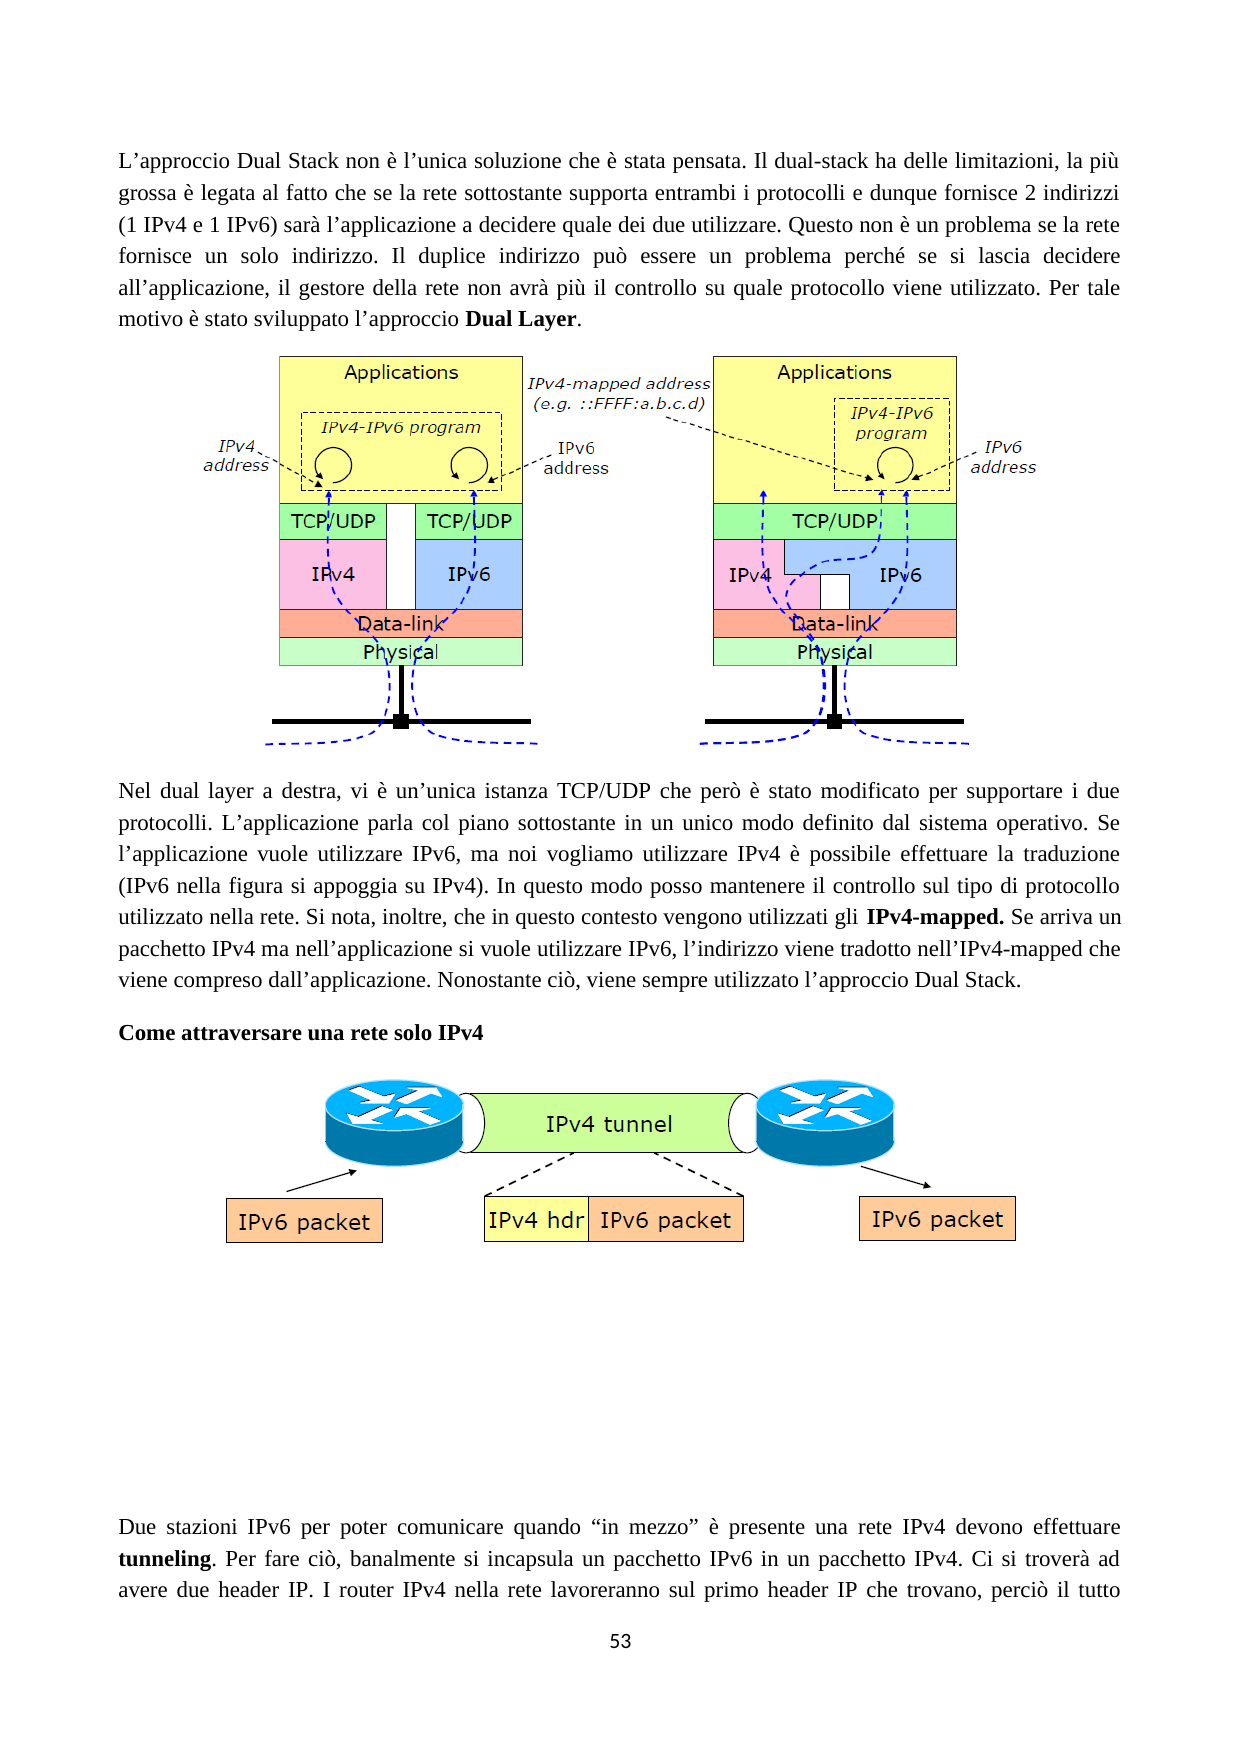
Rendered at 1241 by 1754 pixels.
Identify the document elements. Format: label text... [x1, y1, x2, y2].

text Nel dual layer a destra, vi è un’unica istanza TCP/UDP che però è stato modificato per supportare i due protocolli. L’applicazione parla col piano sottostante in un unico modo definito dal sistema operativo. Se l’applicazione vuole utilizzare IPv6, ma noi vogliamo utilizzare IPv4 è possibile effettuare la traduzione (IPv6 nella figura si appoggia su IPv4). In questo modo posso mantenere il controllo sul tipo di protocollo utilizzato nella rete. Si nota, inoltre, che in questo contesto vengono utilizzati gli IPv4-mapped. Se arriva un pacchetto IPv4 ma nell’applicazione si vuole utilizzare IPv6, l’indirizzo viene tradotto nell’IPv4-mapped che viene compreso dall’applicazione. Nonostante ciò, viene sempre utilizzato l’approccio Dual Stack. [118, 777, 1122, 993]
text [118, 1071, 1122, 1602]
picture [201, 353, 1039, 752]
text L’approccio Dual Stack non è l’unica soluzione che è stata pensata. Il dual-stack ha delle limitazioni, la più grossa è legata al fatto che se la rete sottostante supporta entrambi i protocolli e dunque fornisce 2 indirizzi (1 IPv4 e 1 IPv6) sarà l’applicazione a decidere quale dei due utilizzare. Questo non è un problema se la rete fornisce un solo indirizzo. Il duplice indirizzo può essere un problema perché se si lascia decidere all’applicazione, il gestore della rete non avrà più il controllo su quale protocollo viene utilizzato. Per tale motivo è stato sviluppato l’approccio Dual Layer. [118, 148, 1122, 332]
picture [215, 1072, 1025, 1267]
text Come attraversare una rete solo IPv4 [118, 1019, 1122, 1045]
